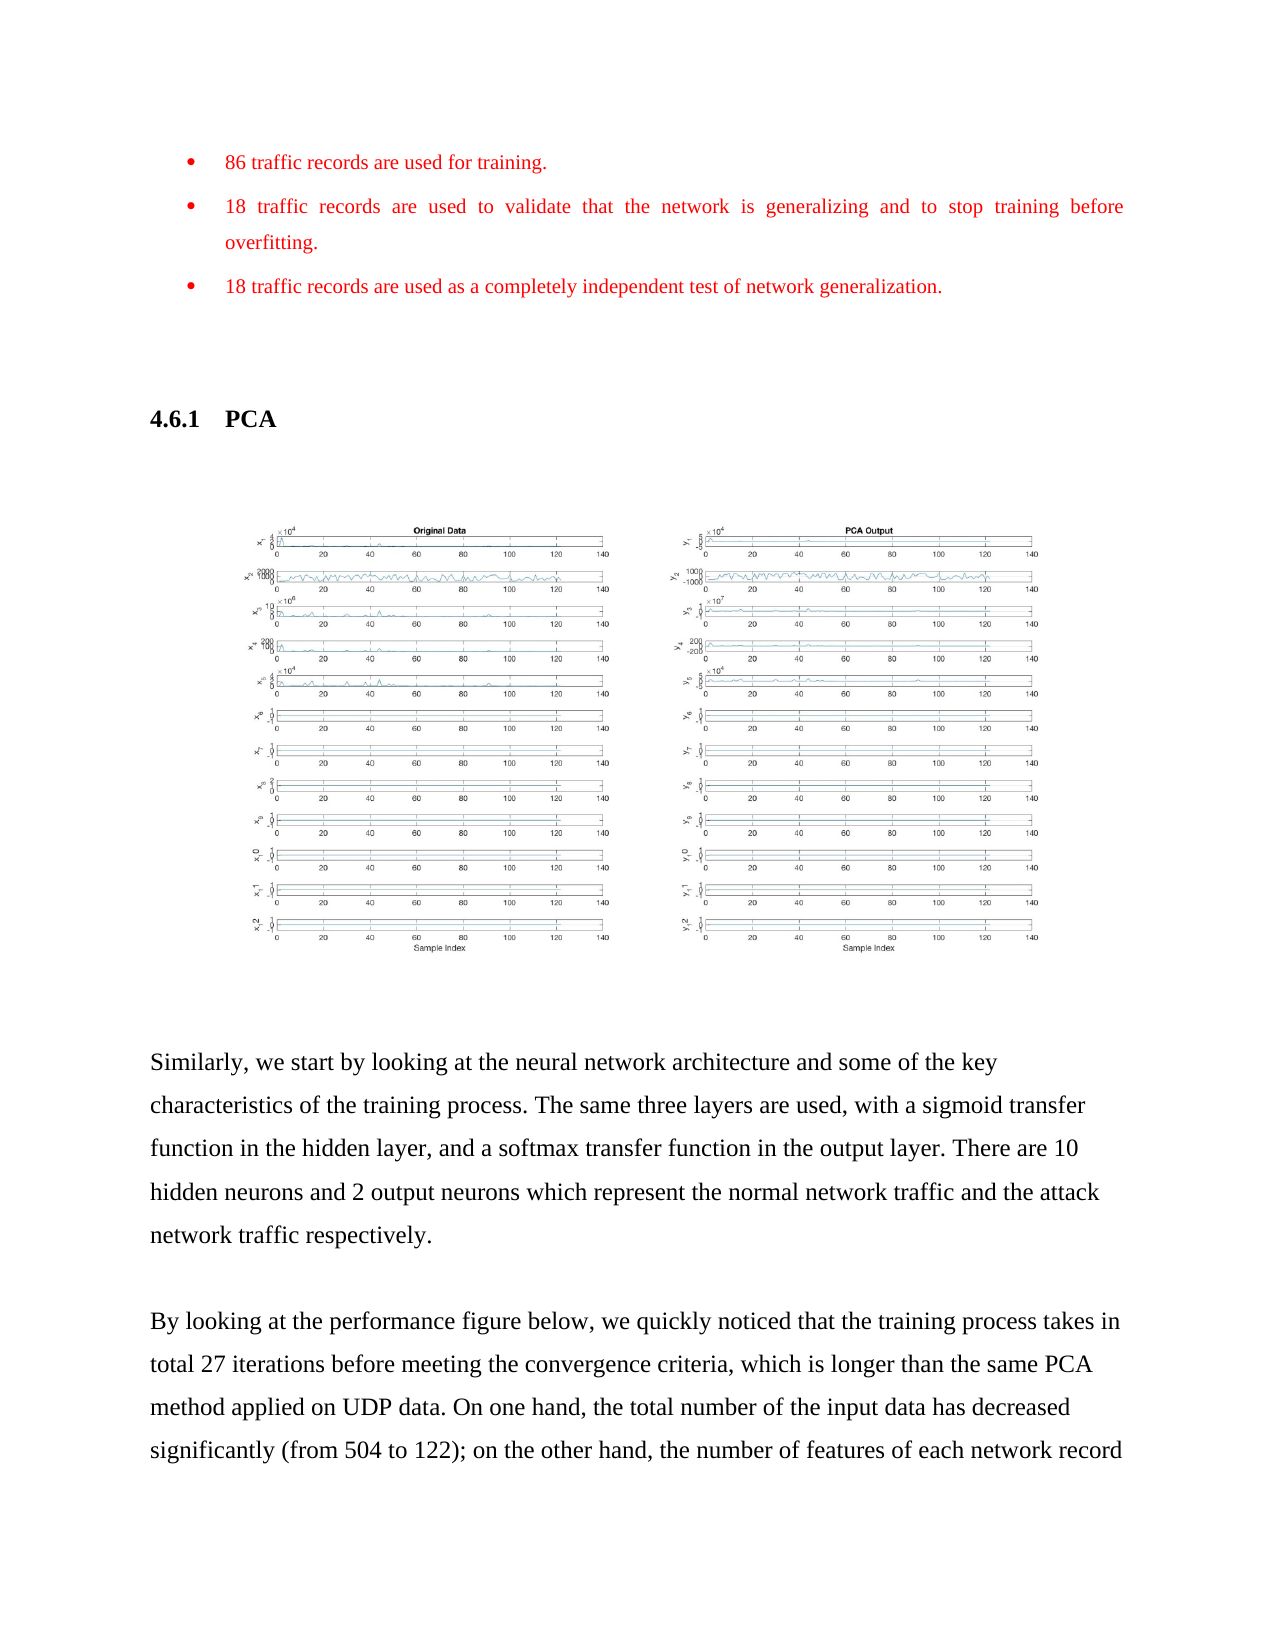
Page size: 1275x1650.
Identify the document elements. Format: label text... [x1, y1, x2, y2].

list 86 traffic records are used for training. [187, 150, 1125, 174]
list 18 traffic records are used to validate that the network is generalizing and to stop training before overfitting. [187, 194, 1125, 254]
list PCA [150, 404, 1125, 433]
text Similarly, we start by looking at the neural network architecture and some of the key characteristics of the training process. The same three layers are used, with a sigmoid transfer function in the hidden layer, and a softmax transfer function in the output layer. There are 10 hidden neurons and 2 output neurons which represent the normal network traffic and the attack network traffic respectively. [150, 1047, 1125, 1248]
list 18 traffic records are used as a completely independent test of network generalization. [187, 274, 1125, 298]
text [150, 1306, 1125, 1464]
picture [150, 490, 1124, 991]
